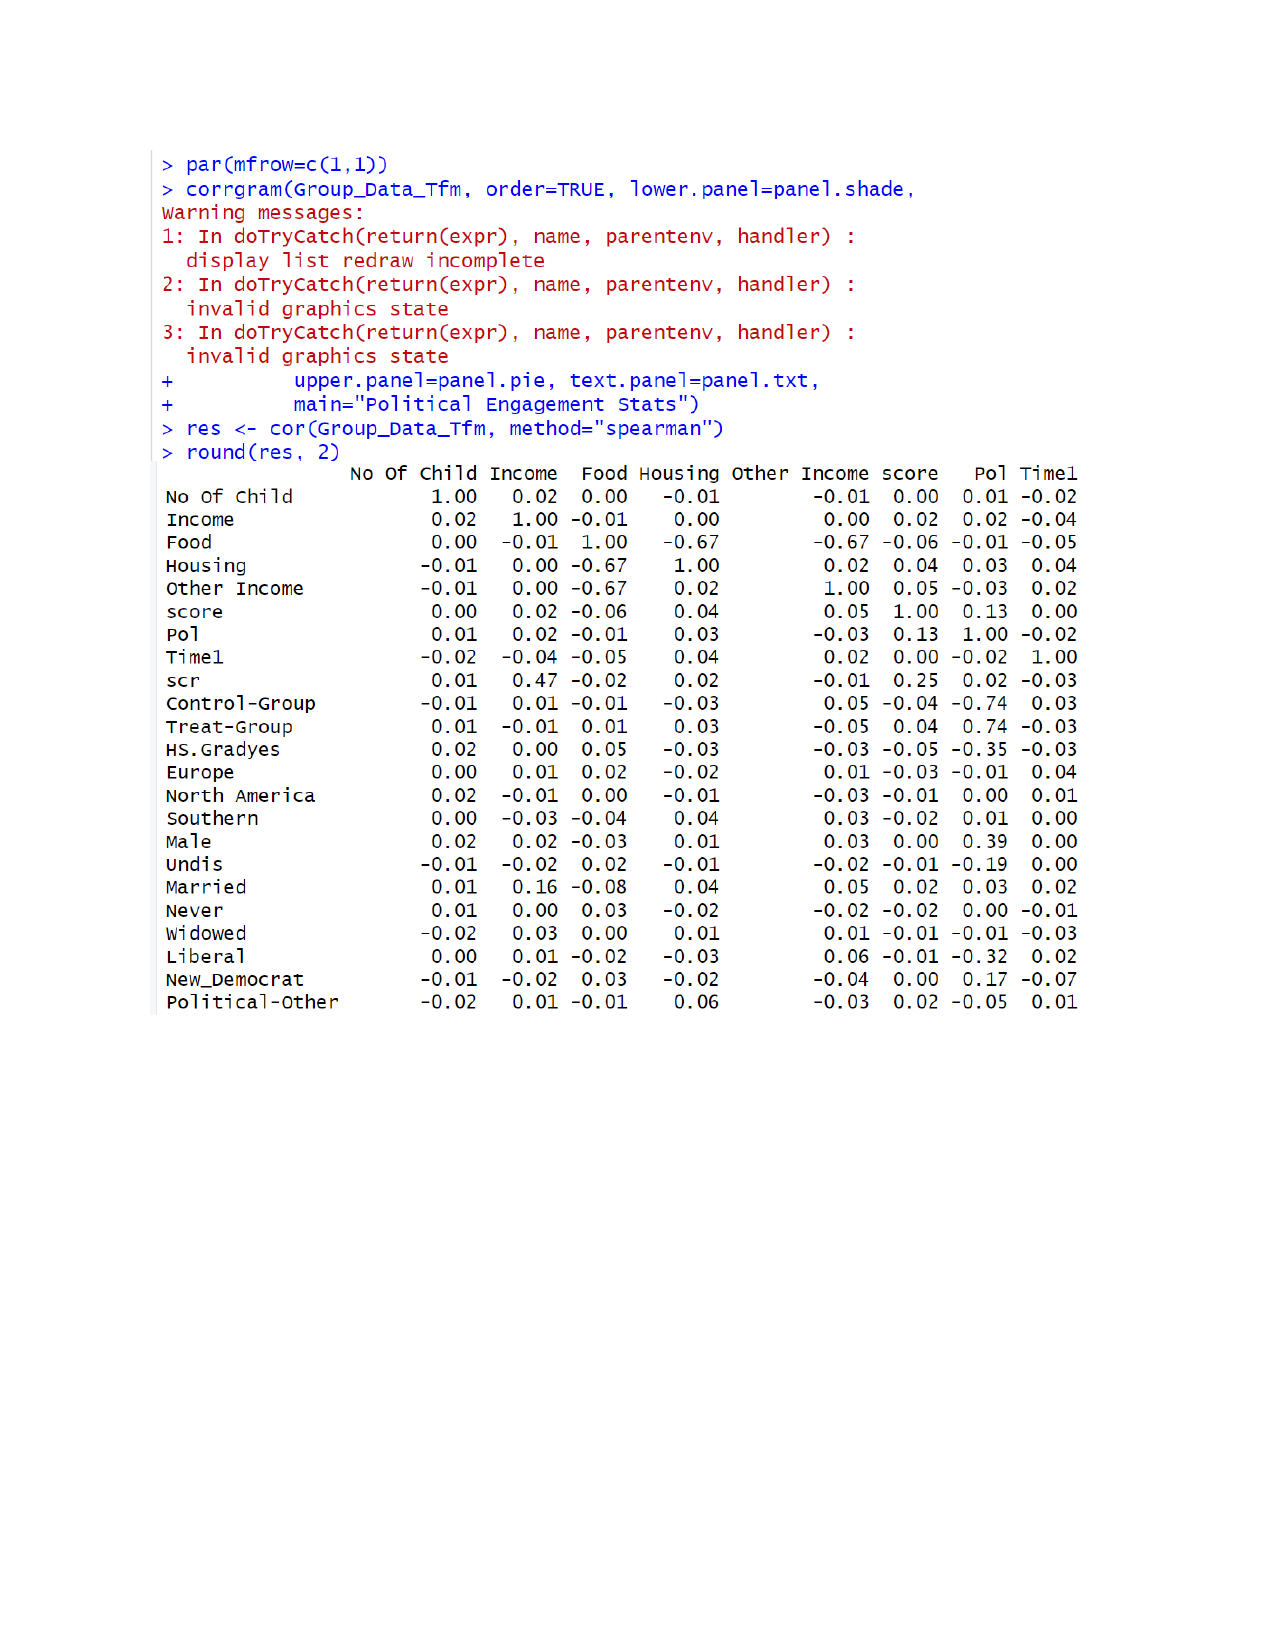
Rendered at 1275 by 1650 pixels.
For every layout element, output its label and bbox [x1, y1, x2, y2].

picture [150, 150, 1125, 1015]
